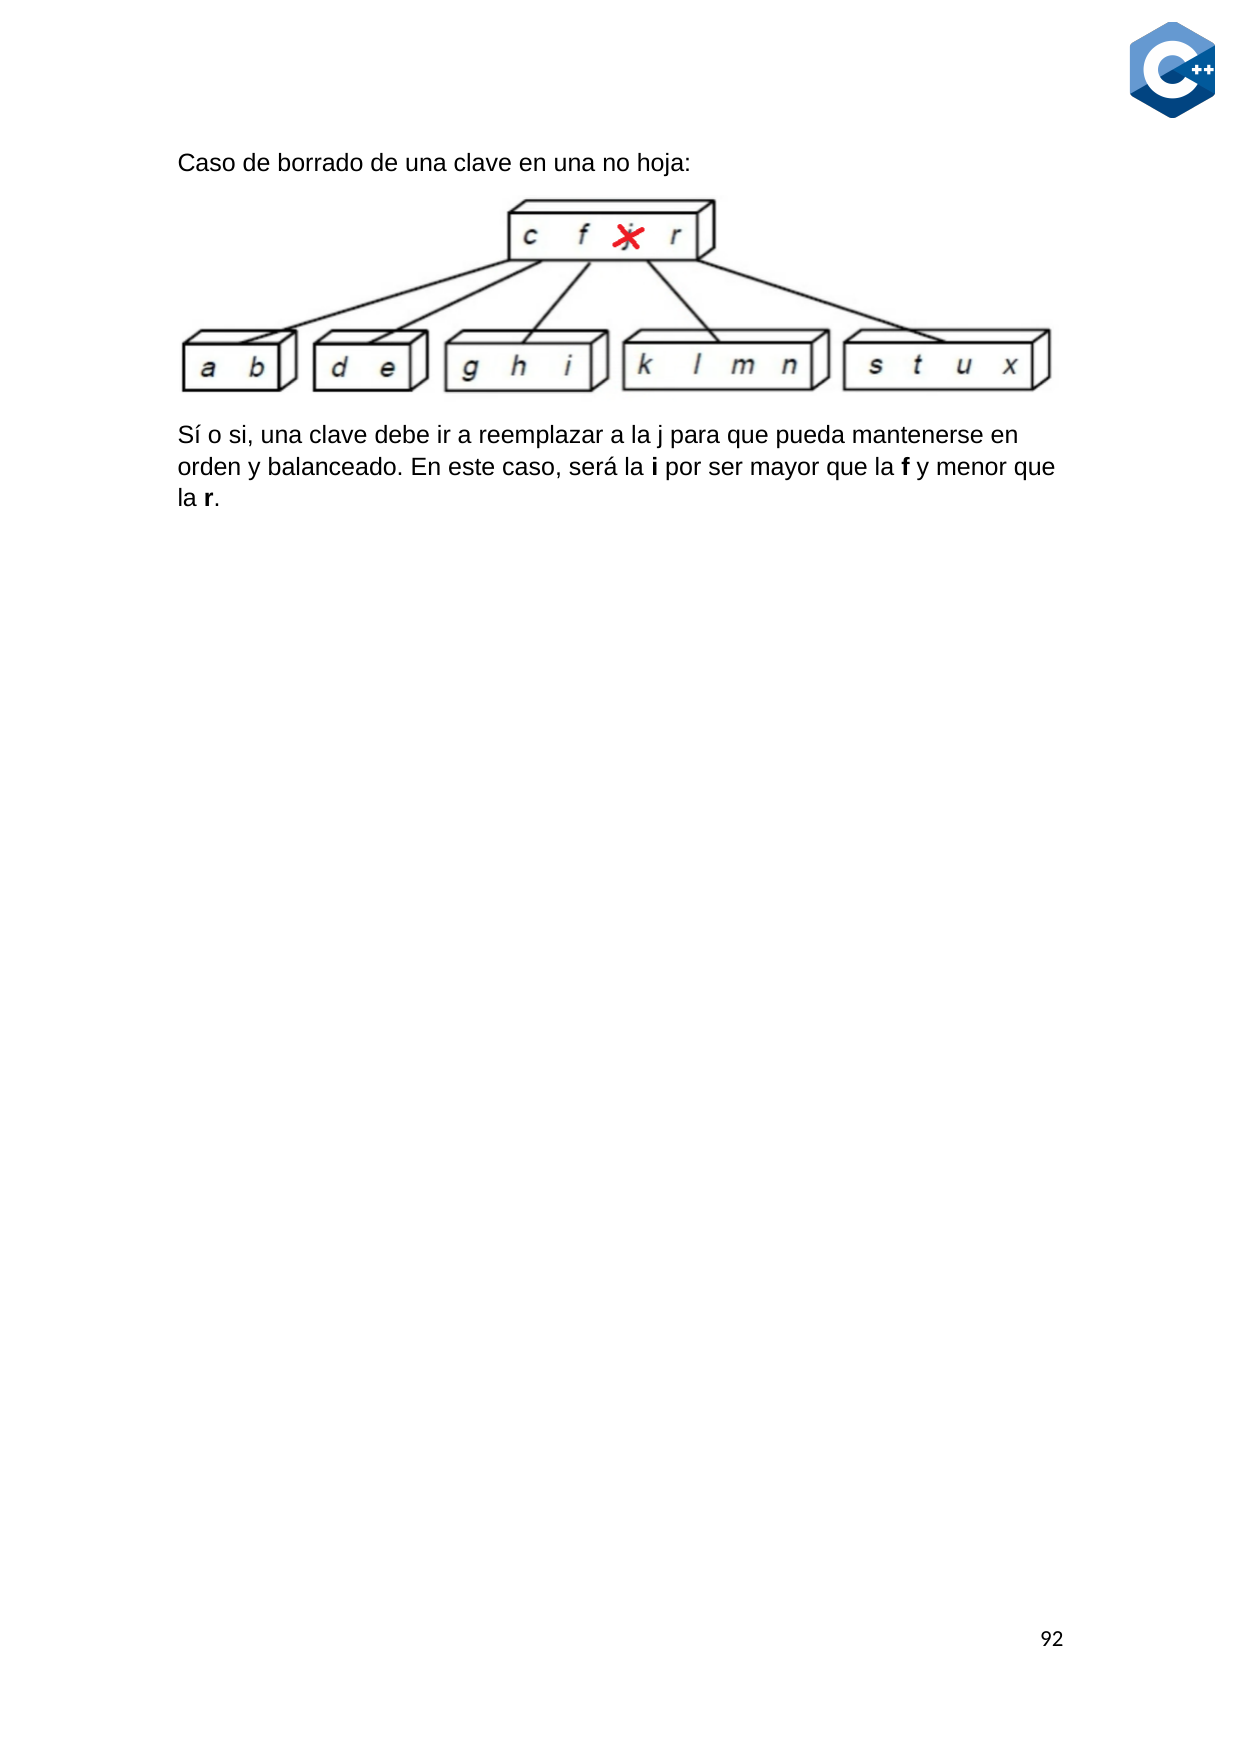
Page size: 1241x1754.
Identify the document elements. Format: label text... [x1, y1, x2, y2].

text Caso de borrado de una clave en una no hoja: [177, 148, 1063, 176]
picture [177, 195, 1063, 402]
text Sí o si, una clave debe ir a reemplazar a la j para que pueda mantenerse en orden y balanceado. En este caso, será la i por ser mayor que la f y menor que la r. [177, 420, 1063, 511]
picture [1129, 22, 1215, 118]
